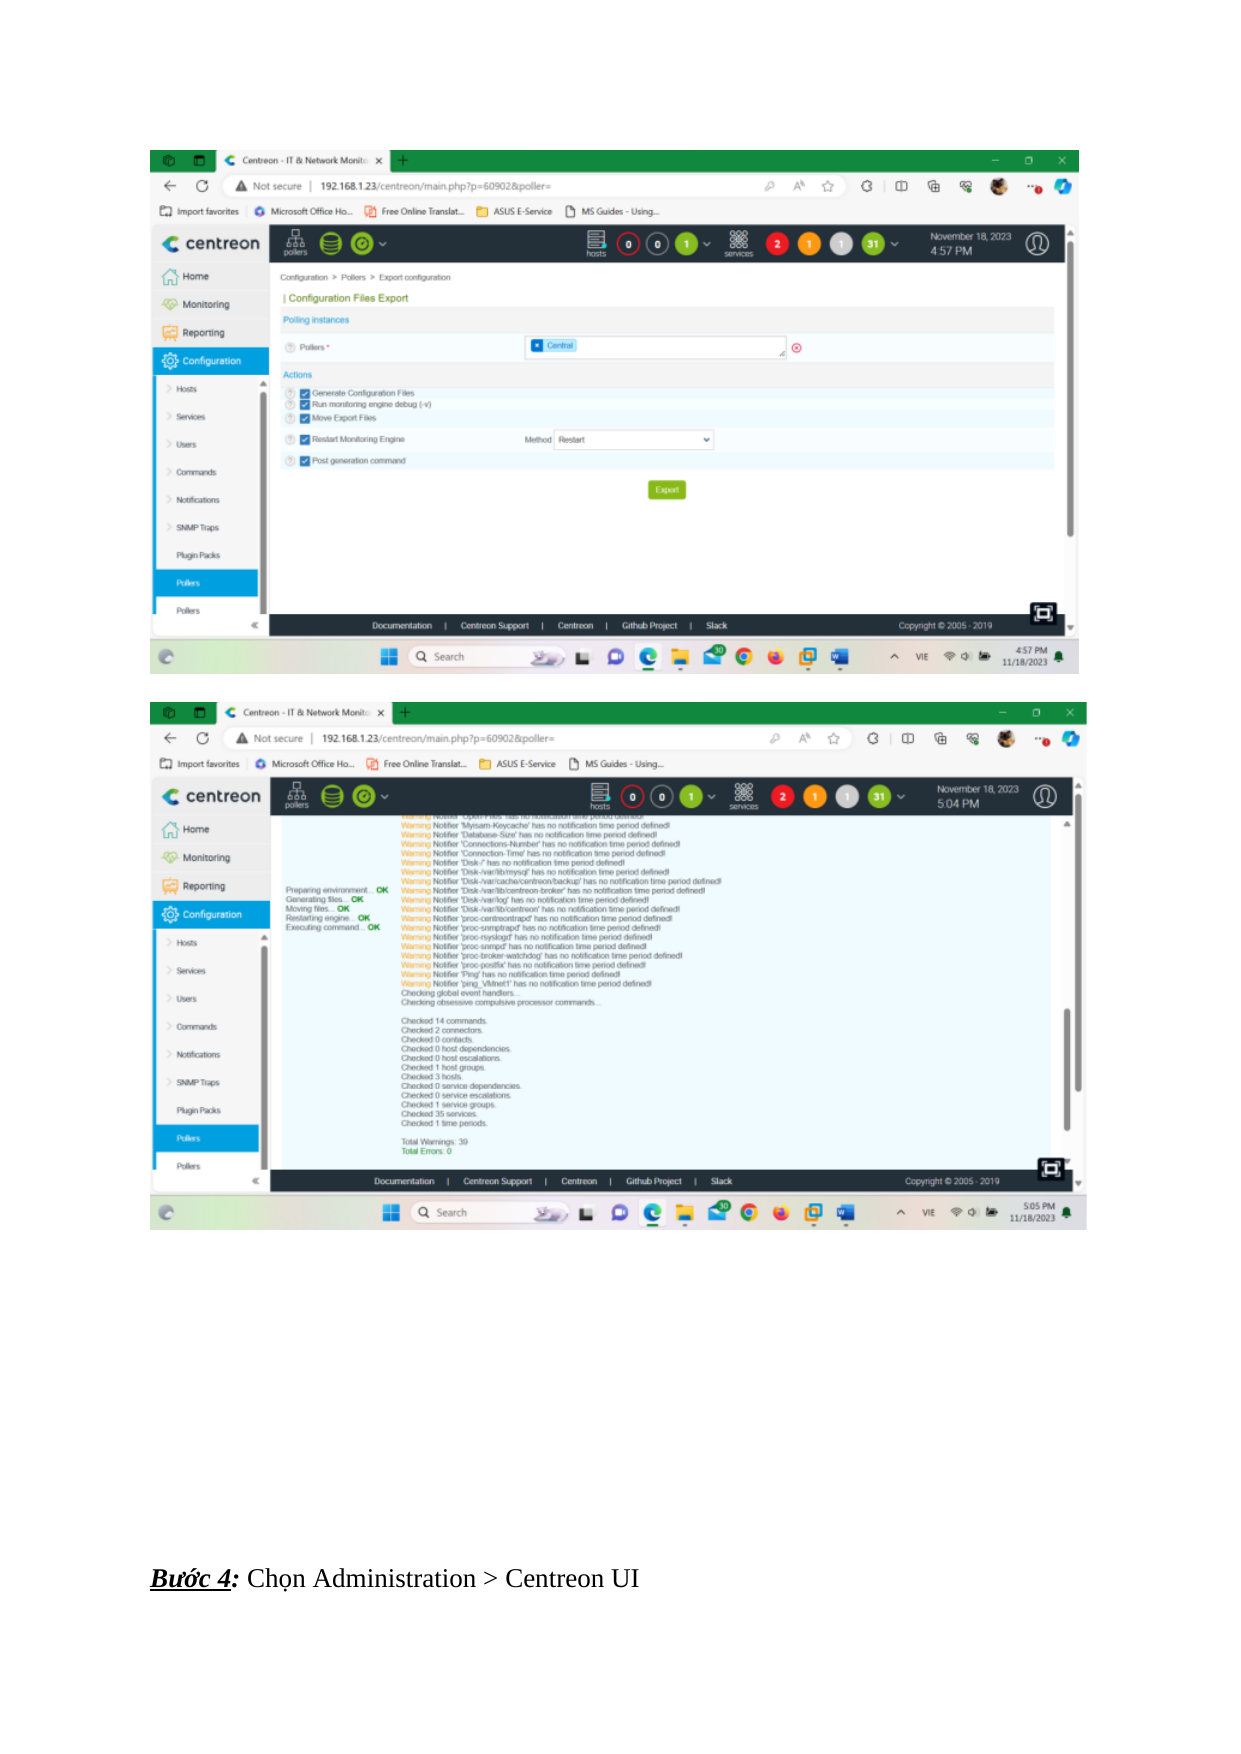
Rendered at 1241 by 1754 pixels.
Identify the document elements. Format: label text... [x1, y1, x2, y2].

text Bước 4: Chọn Administration > Centreon UI [150, 1562, 1090, 1593]
picture [150, 150, 1079, 674]
picture [150, 702, 1087, 1230]
